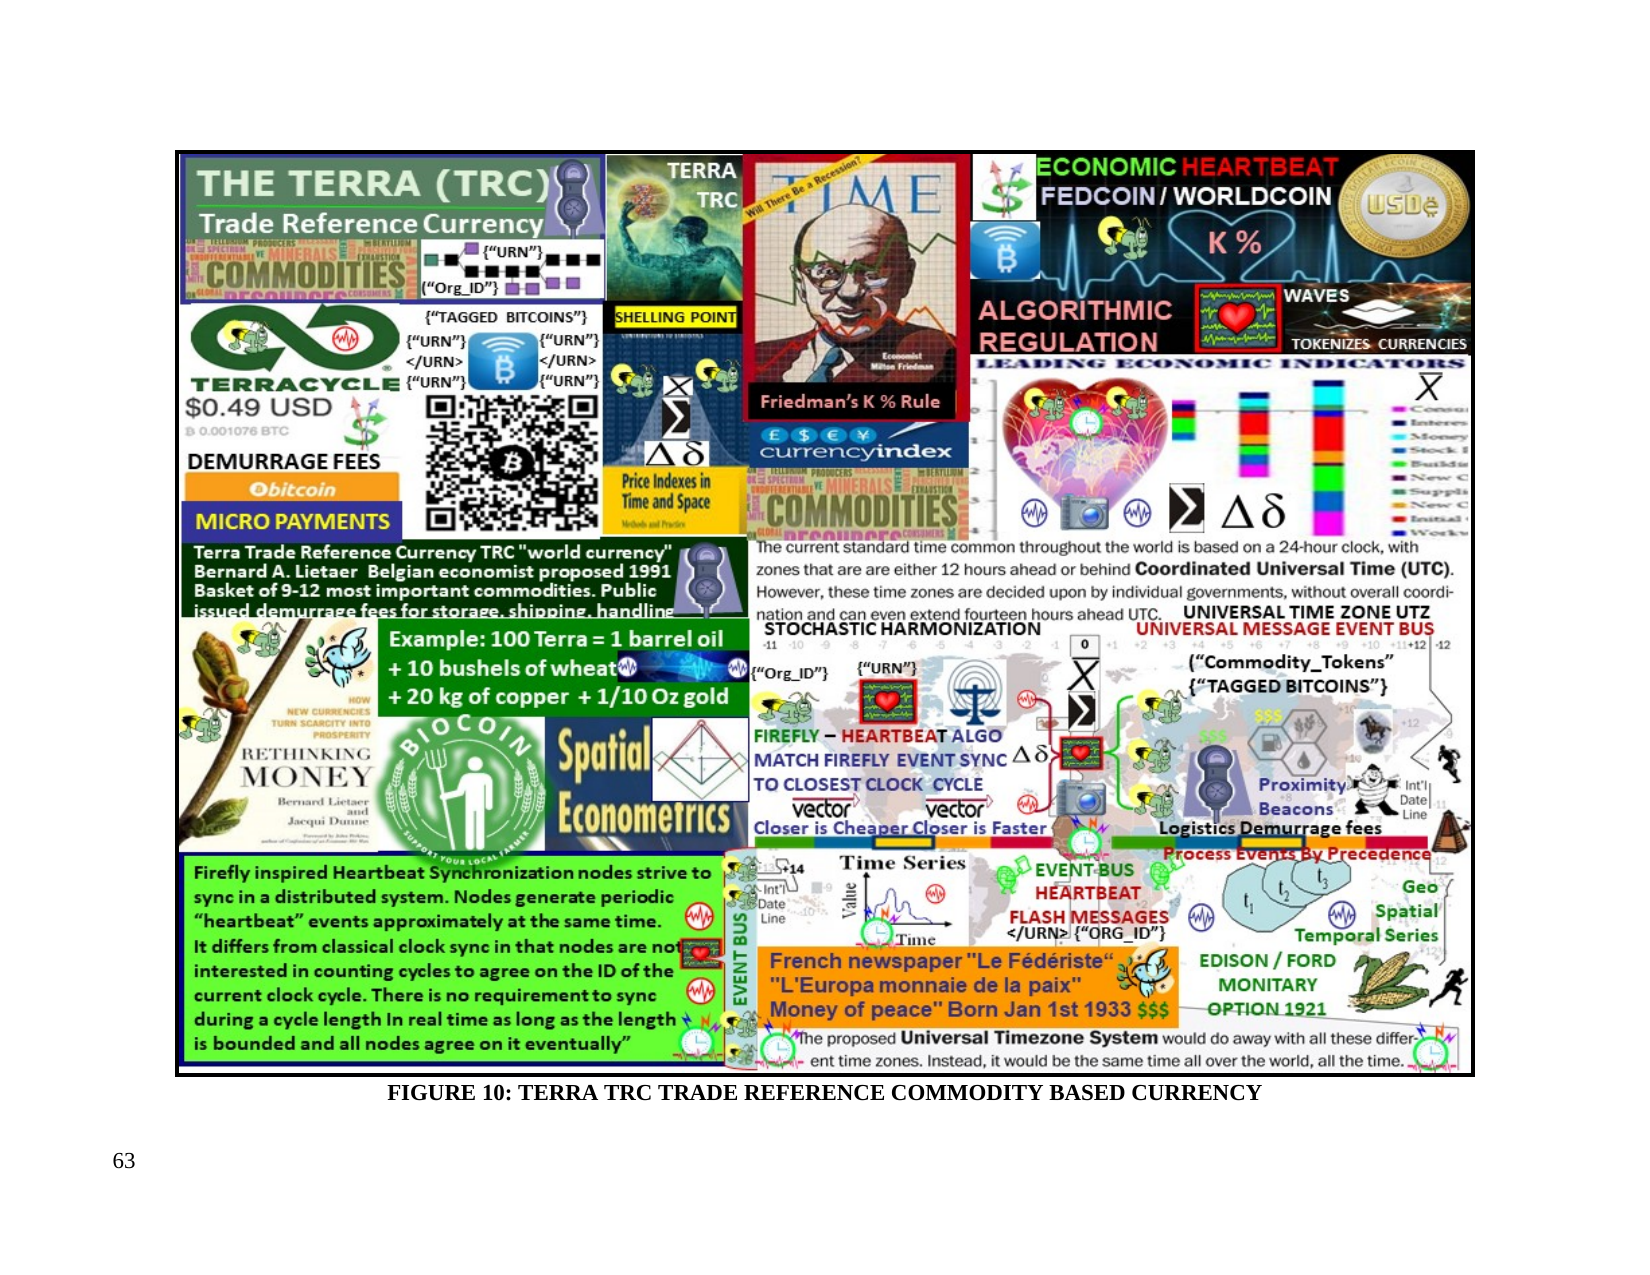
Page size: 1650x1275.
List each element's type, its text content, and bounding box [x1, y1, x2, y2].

picture [179, 154, 1471, 1073]
text FIGURE 10: TERRA TRC TRADE REFERENCE COMMODITY BASED CURRENCY [37, 1079, 1612, 1105]
